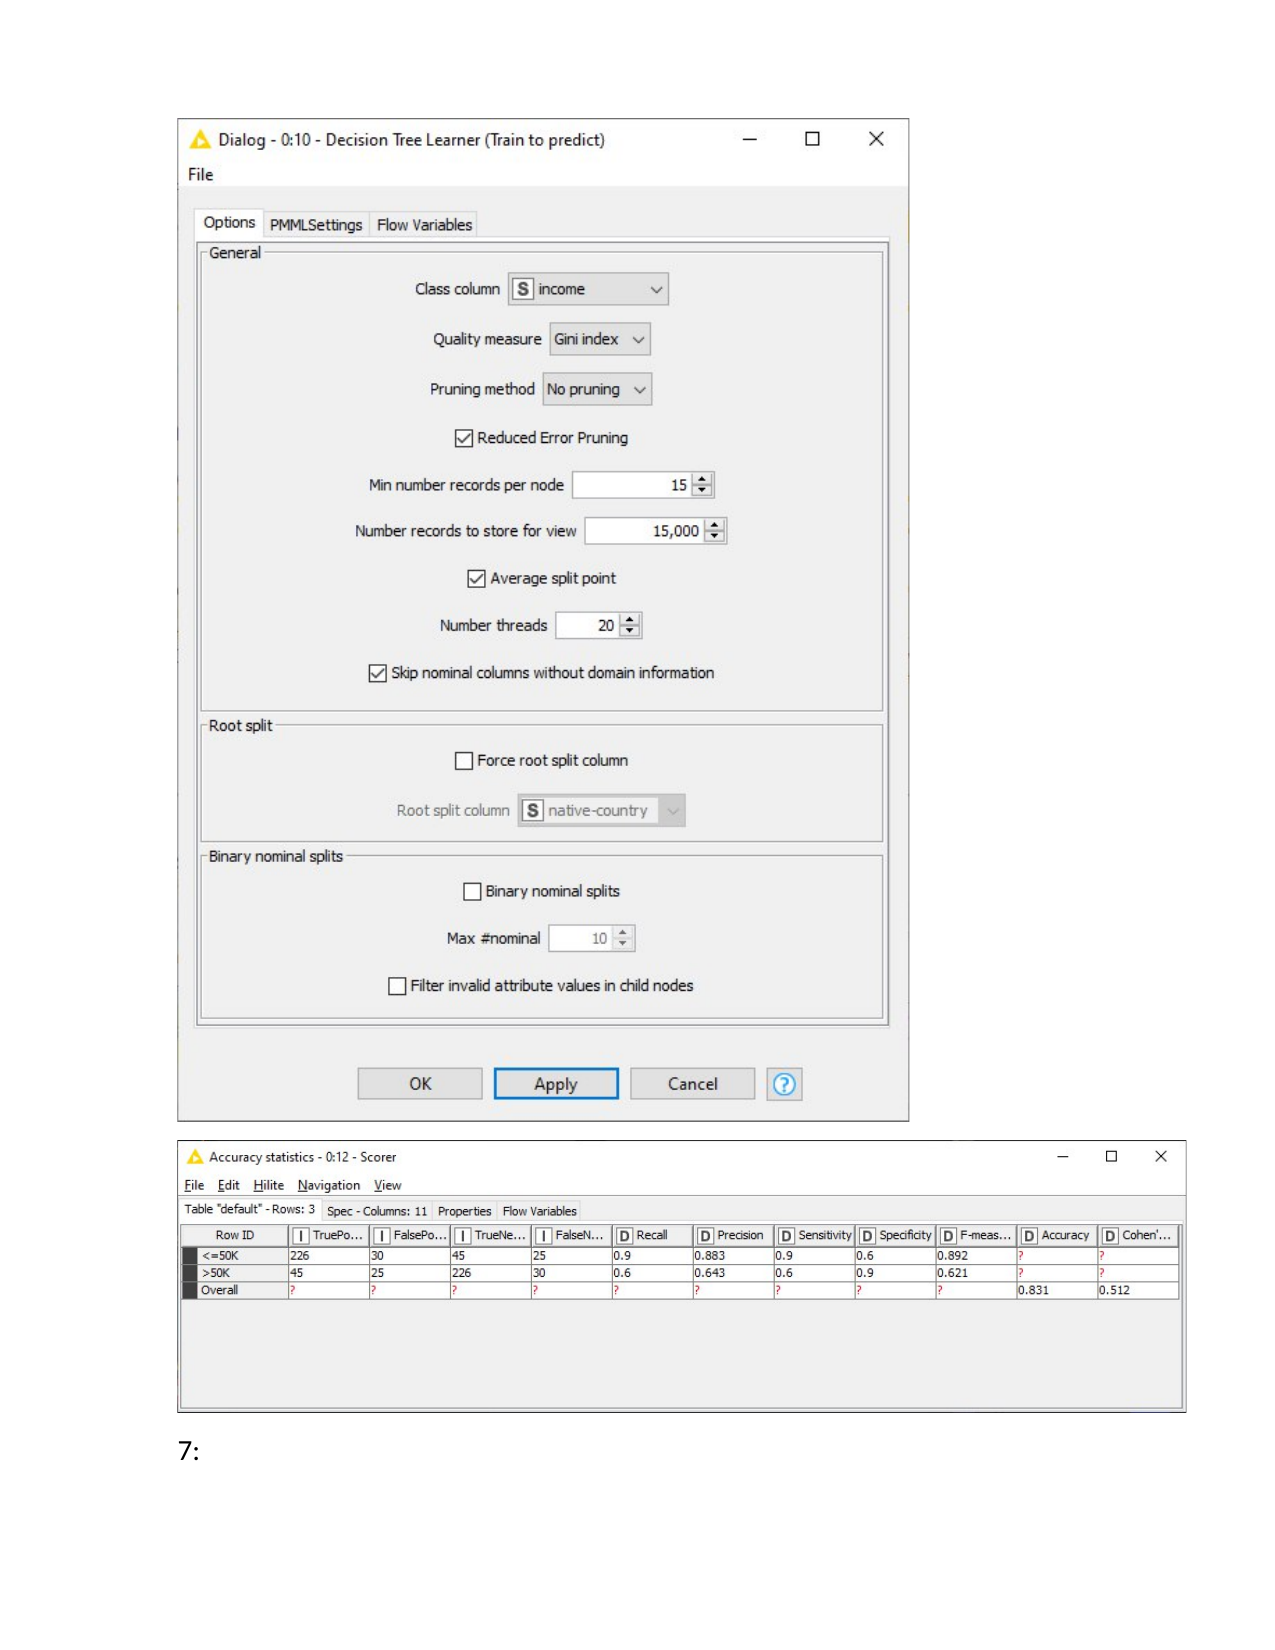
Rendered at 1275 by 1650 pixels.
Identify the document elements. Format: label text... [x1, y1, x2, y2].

text 7: [177, 1432, 1186, 1467]
picture [177, 1140, 1187, 1413]
picture [177, 118, 910, 1122]
